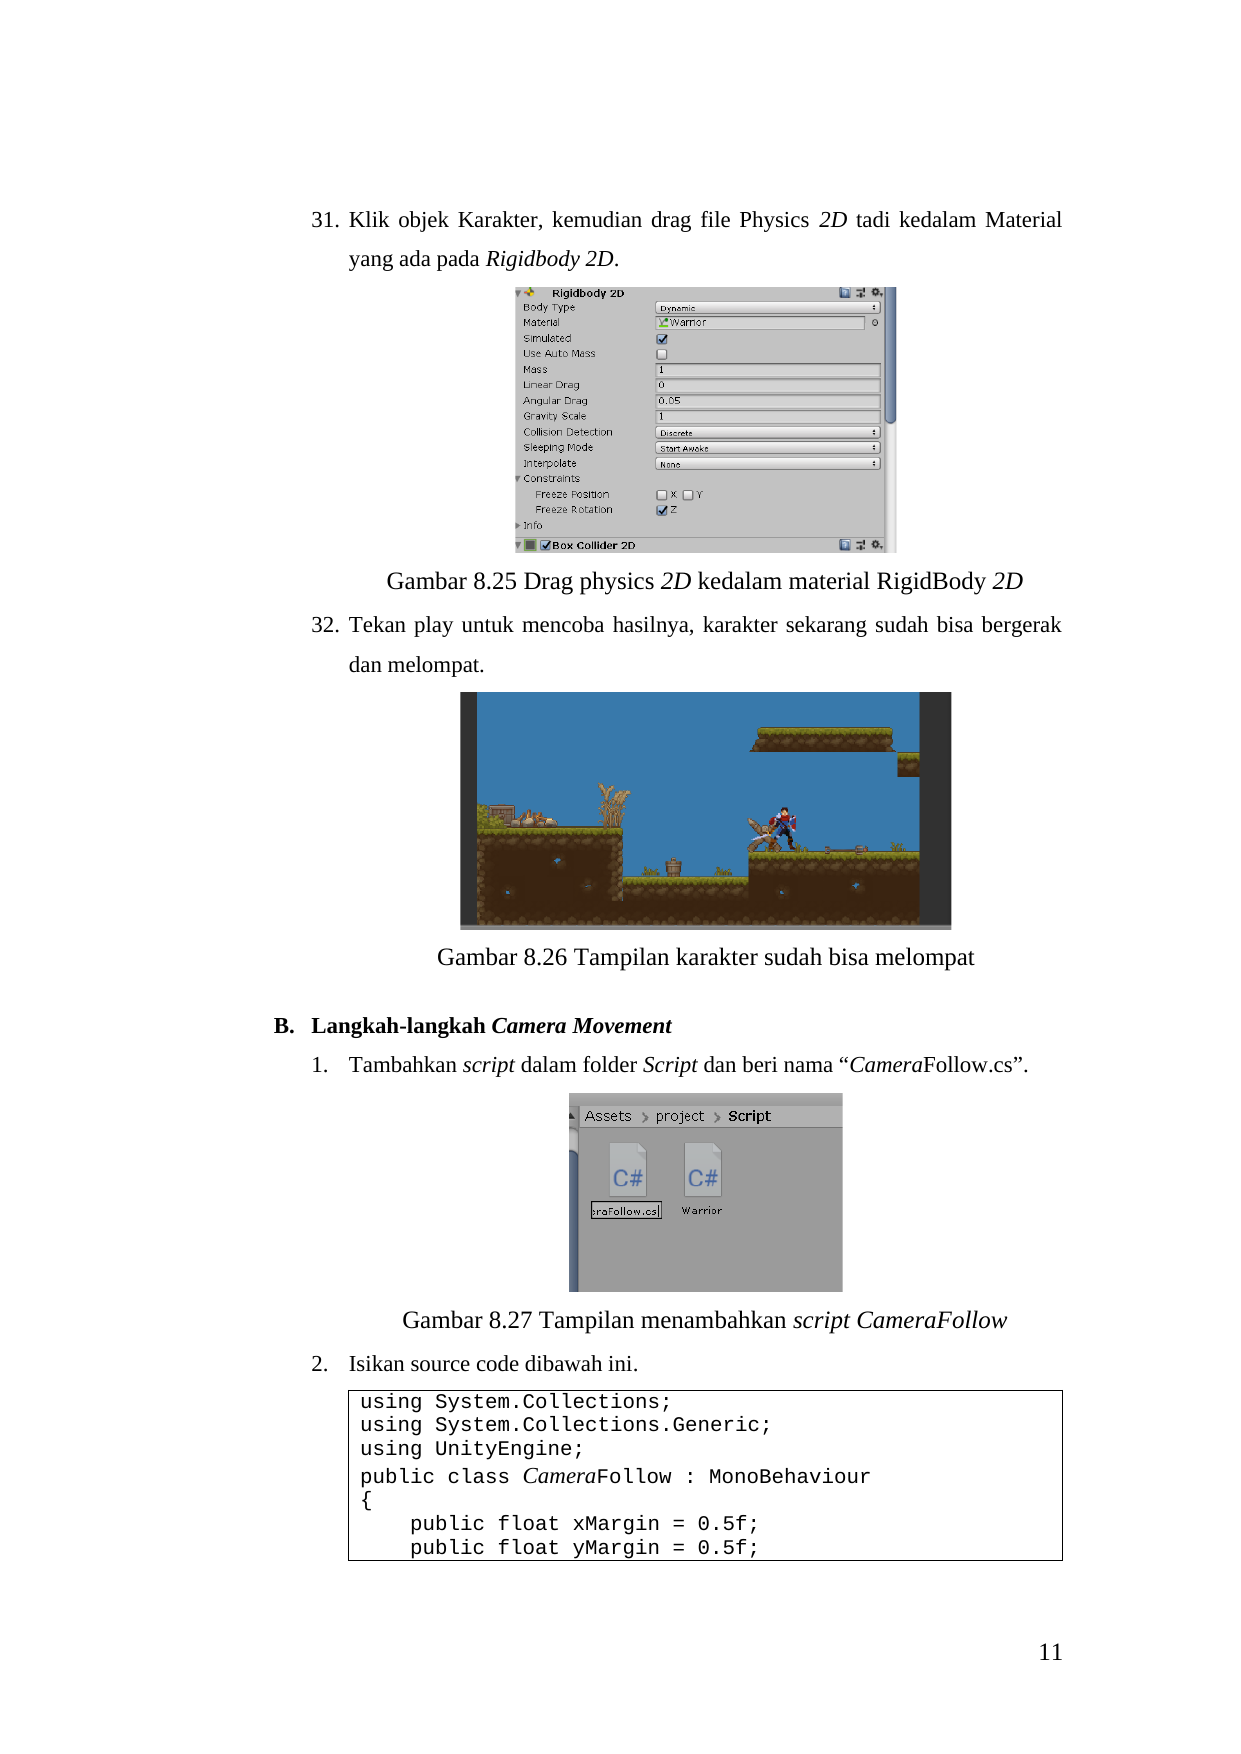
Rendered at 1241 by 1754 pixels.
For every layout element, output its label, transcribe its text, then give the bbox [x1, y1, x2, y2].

list Langkah-langkah Camera Movement [274, 1012, 1063, 1038]
list Isikan source code dibawah ini. [311, 1350, 1063, 1377]
picture [460, 692, 952, 930]
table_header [349, 1391, 1062, 1560]
picture [569, 1093, 843, 1292]
list Tambahkan script dalam folder Script dan beri nama “CameraFollow.cs”. [311, 1051, 1063, 1078]
list Klik objek Karakter, kemudian drag file Physics 2D tadi kedalam Material yang ada pada Rigidbody 2D. [311, 206, 1063, 272]
subtitle Drag physics 2D kedalam material RigidBody 2D [274, 566, 1063, 594]
list Tekan play untuk mencoba hasilnya, karakter sekarang sudah bisa bergerak dan melompat. [311, 611, 1063, 677]
subtitle Tampilan menambahkan script CameraFollow [274, 1305, 1063, 1333]
subtitle Tampilan karakter sudah bisa melompat [274, 942, 1063, 971]
picture [515, 287, 897, 553]
